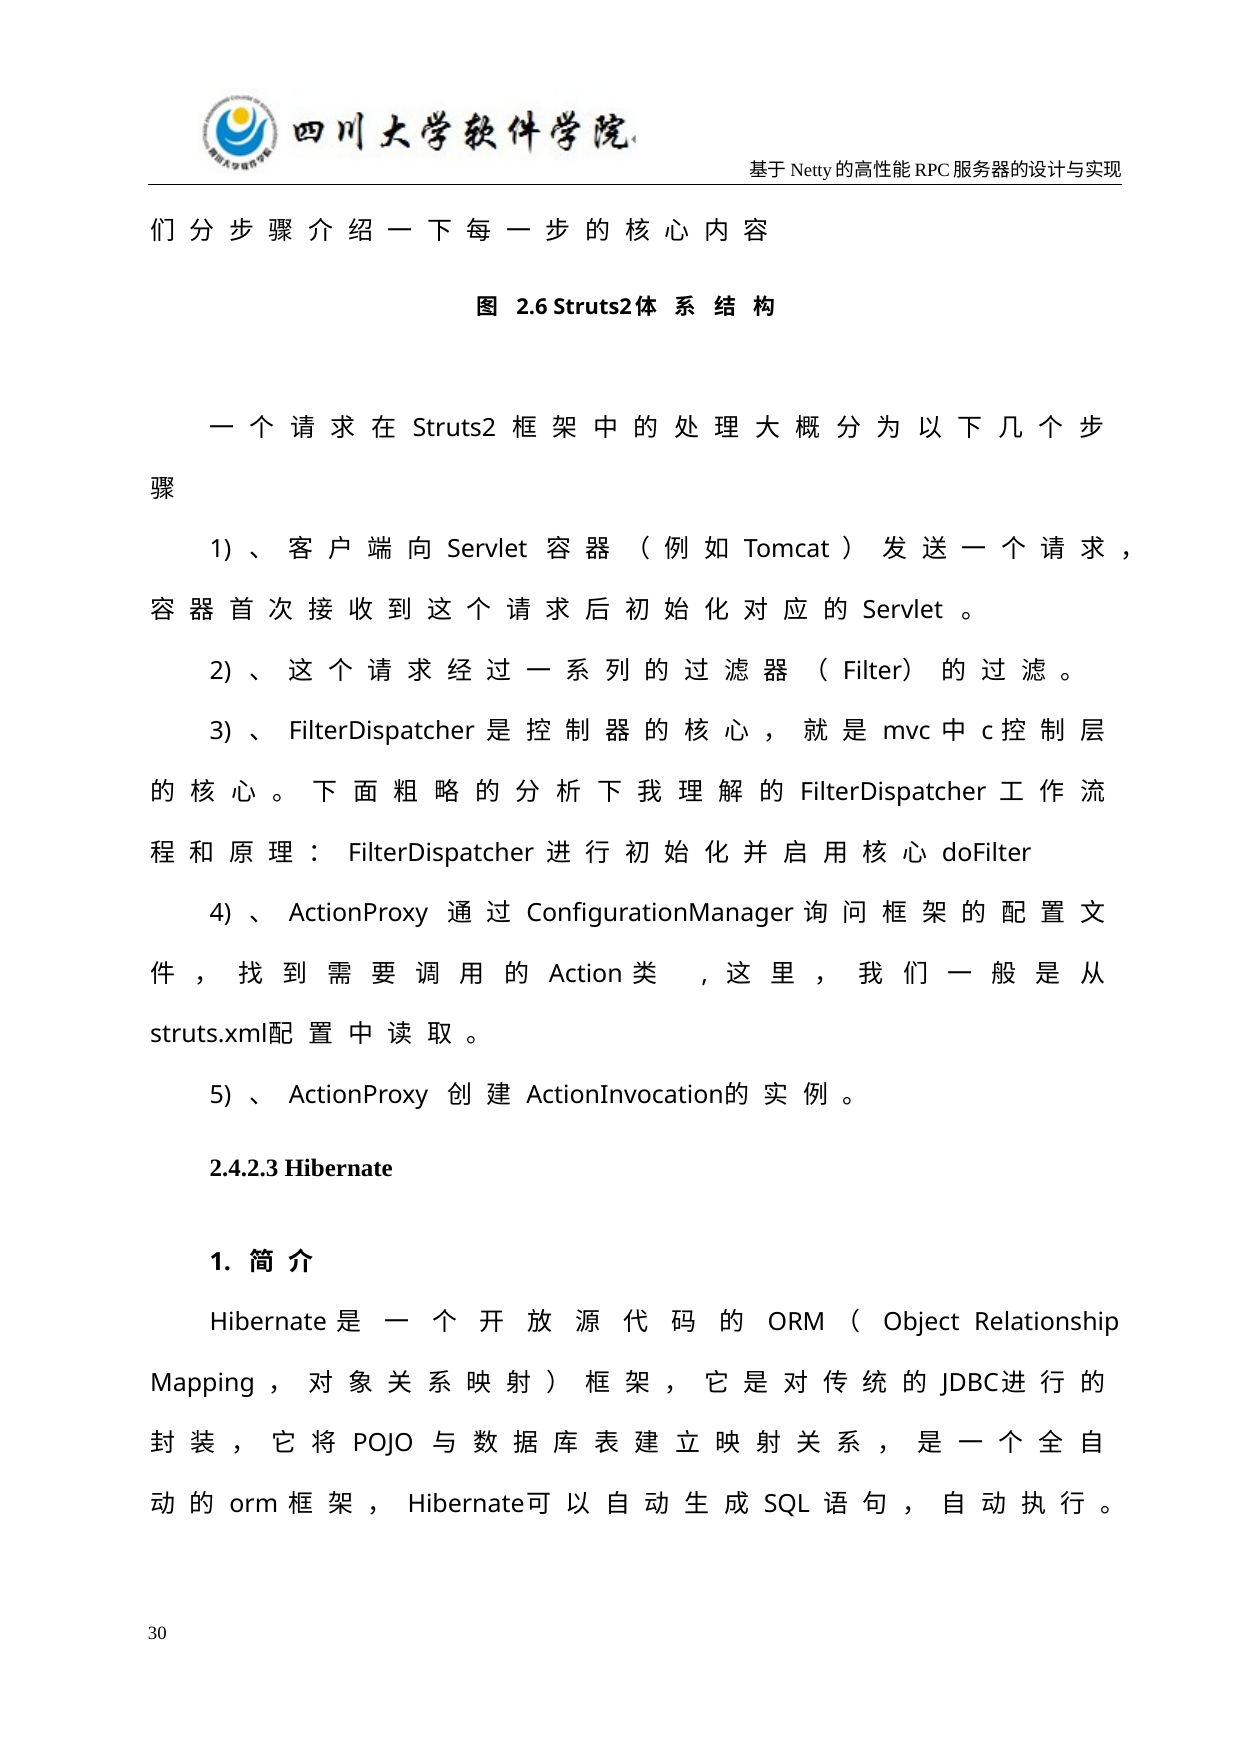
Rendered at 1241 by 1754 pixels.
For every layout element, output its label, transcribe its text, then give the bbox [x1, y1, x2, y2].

text 2)、这个请求经过一系列的过滤器（Filter）的过滤。 [150, 638, 1120, 699]
text Hibernate是一个开放源代码的ORM（Object Relationship Mapping，对象关系映射）框架，它是对传统的JDBC进行的封装，它将POJO与数据库表建立映射关系，是一个全自动的orm框架，Hibernate可以自动生成SQL语句，自动执行。 [150, 1289, 1120, 1532]
subtitle 2.4.2.3 Hibernate [150, 1152, 1120, 1182]
text Suruts2的工作原理可以用下面这张图来描述，下面我们分步骤介绍一下每一步的核心内容 [150, 198, 1120, 259]
text 5)、ActionProxy创建ActionInvocation的实例。 [150, 1062, 1120, 1123]
text 4)、ActionProxy通过ConfigurationManager询问框架的配置文件，找到需要调用的Action类 ,这里，我们一般是从struts.xml配置中读取。 [150, 881, 1120, 1062]
text 1)、客户端向Servlet容器（例如Tomcat）发送一个请求，容器首次接收到这个请求后初始化对应的Servlet。 [150, 517, 1120, 638]
picture [197, 88, 639, 177]
text 图2.6 Struts2体系结构 [150, 274, 1120, 335]
text 一个请求在Struts2框架中的处理大概分为以下几个步骤 [150, 396, 1120, 517]
text 3)、FilterDispatcher是控制器的核心，就是mvc中c控制层的核心。下面粗略的分析下我理解的FilterDispatcher工作流程和原理：FilterDispatcher进行初始化并启用核心doFilter [150, 699, 1120, 881]
text 1.简介 [150, 1229, 1120, 1289]
